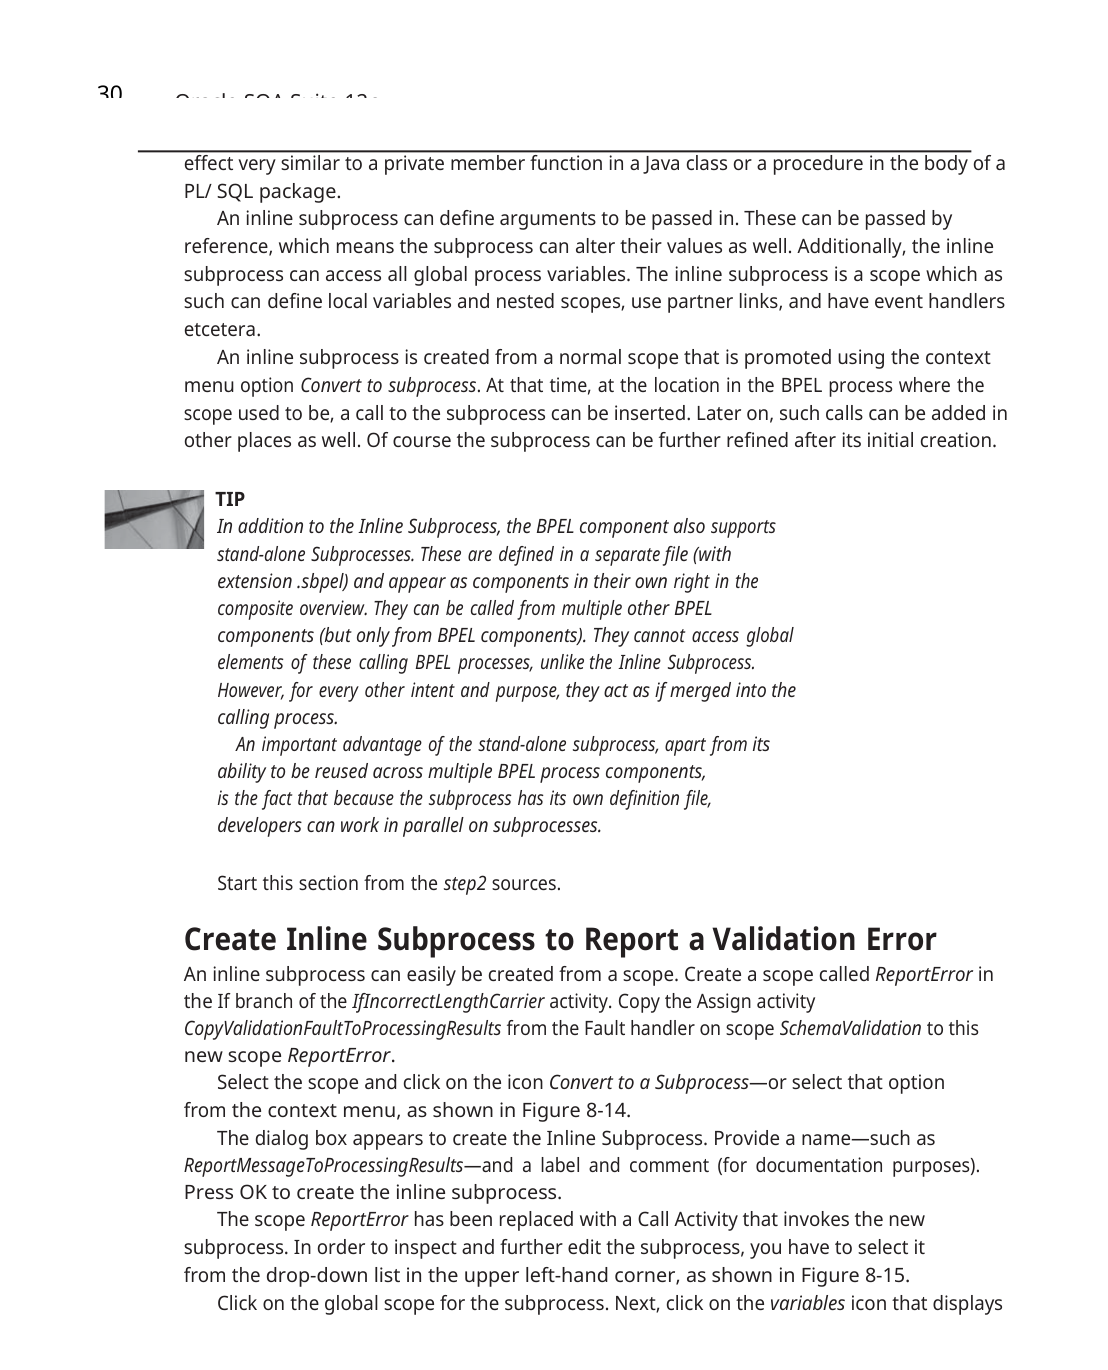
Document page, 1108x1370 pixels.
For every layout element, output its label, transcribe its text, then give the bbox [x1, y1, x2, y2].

text An inline subprocess is created from a normal scope that is promoted using the context menu option Convert to subprocess. At that time, at the location in the BPEL process where the scope used to be, a call to the subprocess can be inserted. Later on, such calls can be added in other places as well. Of course the subprocess can be further refined after its initial creation. [184, 343, 1012, 454]
subtitle TIP [215, 486, 1107, 513]
text In addition to the Inline Subprocess, the BPEL component also supports stand-alone Subprocesses. These are defined in a separate file (with extension .sbpel) and appear as components in their own right in the composite overview. They can be called from multiple other BPEL components (but only from BPEL components). They cannot access global elements of these calling BPEL processes, unlike the Inline Subprocess. However, for every other intent and purpose, they act as if merged into the calling process. [217, 513, 803, 730]
text Select the scope and click on the icon Convert to a Subprocess—or select that option from the context menu, as shown in Figure 8-14. [184, 1068, 987, 1123]
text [184, 1289, 1013, 1316]
text is the fact that because the subprocess has its own definition file, developers can work in parallel on subprocesses. [217, 784, 766, 839]
text An inline subprocess can easily be created from a scope. Create a scope called ReportError in the If branch of the IfIncorrectLengthCarrier activity. Copy the Assign activity CopyValidationFaultToProcessingResults from the Fault handler on scope SchemaValidation to this new scope ReportError. [184, 961, 1014, 1068]
text Start this section from the step2 sources. [217, 870, 1107, 897]
text Create Inline Subprocess to Report a Validation Error [184, 916, 1107, 959]
text effect very similar to a private member function in a Java class or a procedure in the body of a PL/ SQL package. [184, 149, 1012, 204]
picture [104, 490, 205, 549]
text The scope ReportError has been replaced with a Call Activity that invokes the new subprocess. In order to inspect and further edit the subprocess, you have to select it from the drop-down list in the upper left-hand corner, as shown in Figure 8-15. [184, 1206, 968, 1288]
text An inline subprocess can define arguments to be passed in. These can be passed by reference, which means the subprocess can alter their values as well. Additionally, the inline subprocess can access all global process variables. The inline subprocess is a scope which as such can define local variables and nested scopes, use partner links, and have event handlers etcetera. [184, 205, 1016, 342]
text The dialog box appears to create the Inline Subprocess. Provide a name—such as ReportMessageToProcessingResults—and a label and comment (for documentation purposes). Press OK to create the inline subprocess. [184, 1124, 997, 1205]
text An important advantage of the stand-alone subprocess, apart from its ability to be reused across multiple BPEL process components, [217, 730, 809, 784]
